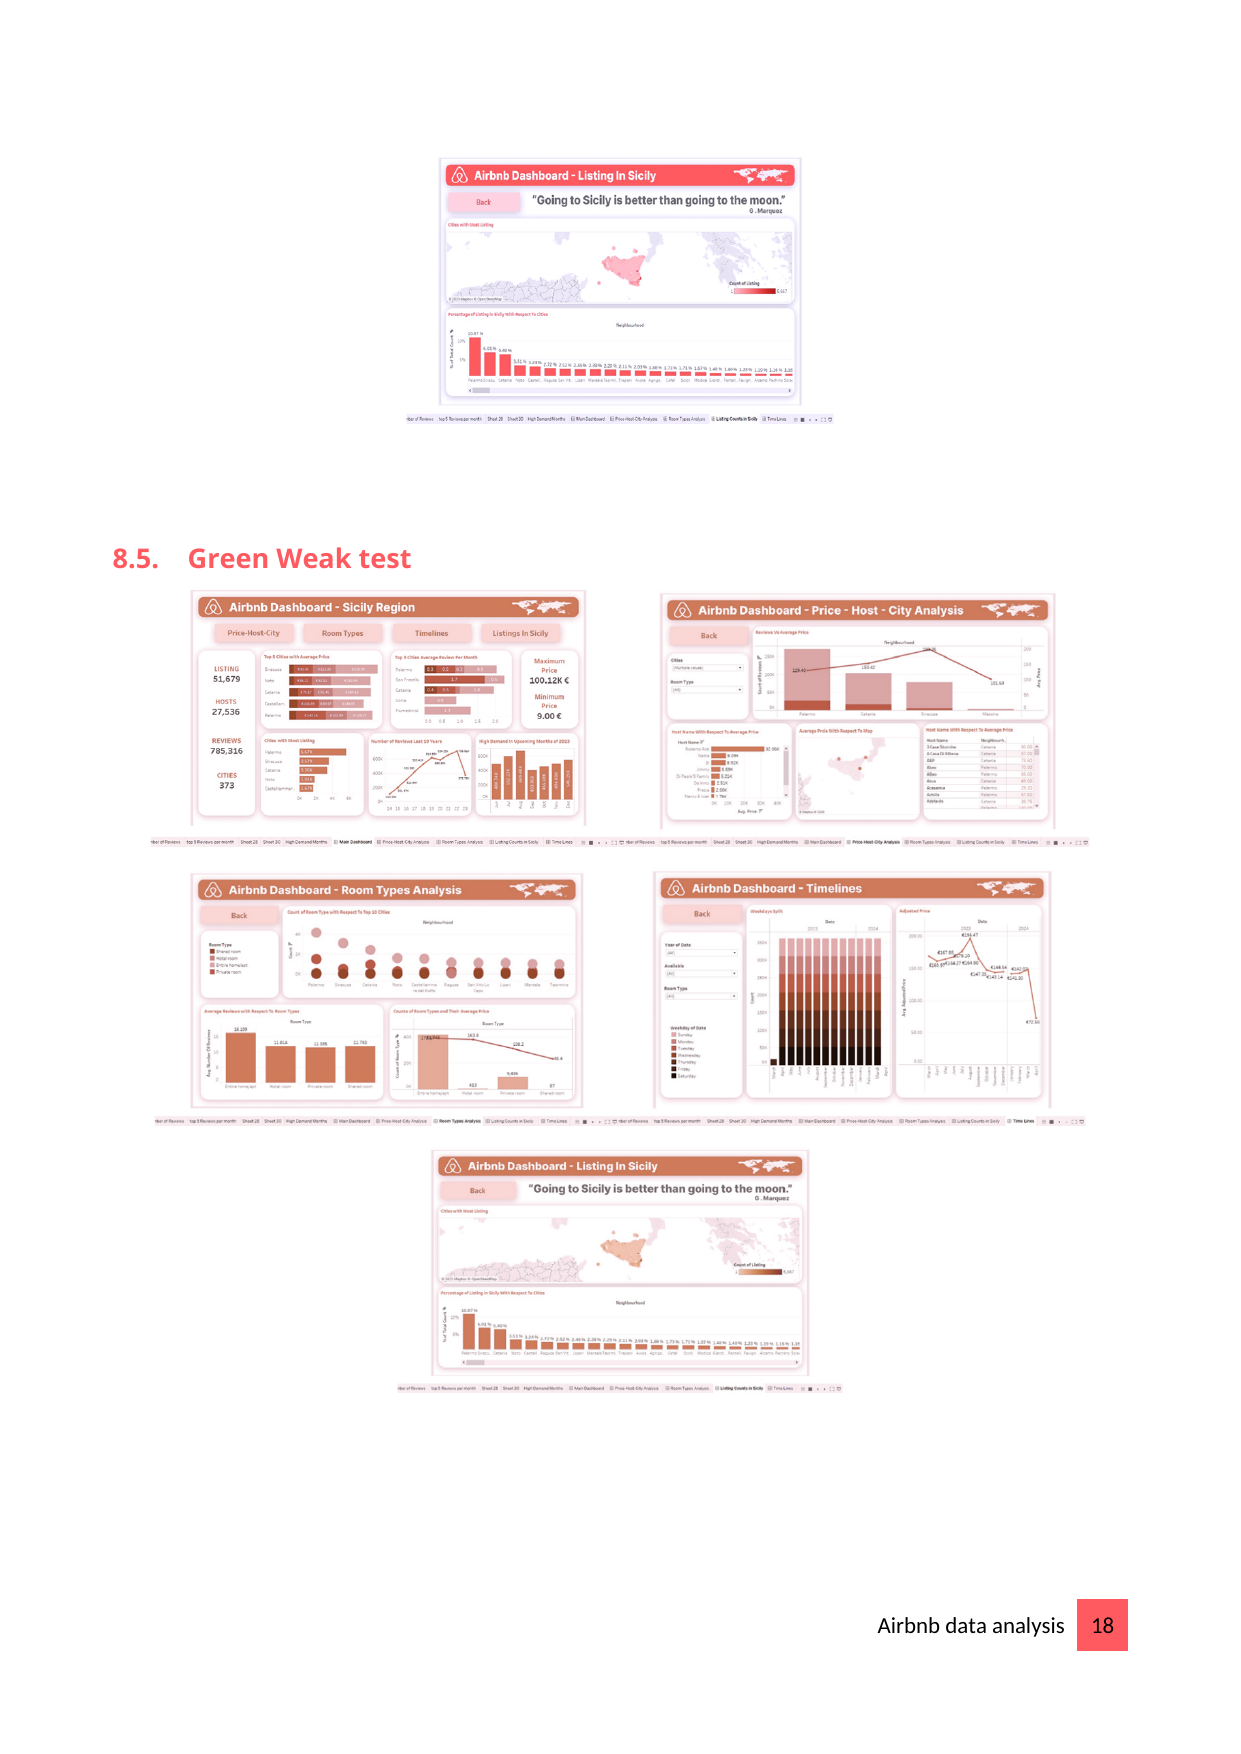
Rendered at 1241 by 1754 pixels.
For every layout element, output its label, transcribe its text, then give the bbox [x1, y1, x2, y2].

picture [397, 1142, 843, 1393]
picture [406, 150, 834, 424]
picture [150, 579, 1090, 847]
picture [154, 863, 1086, 1126]
subtitle Green Weak test [112, 540, 1128, 577]
